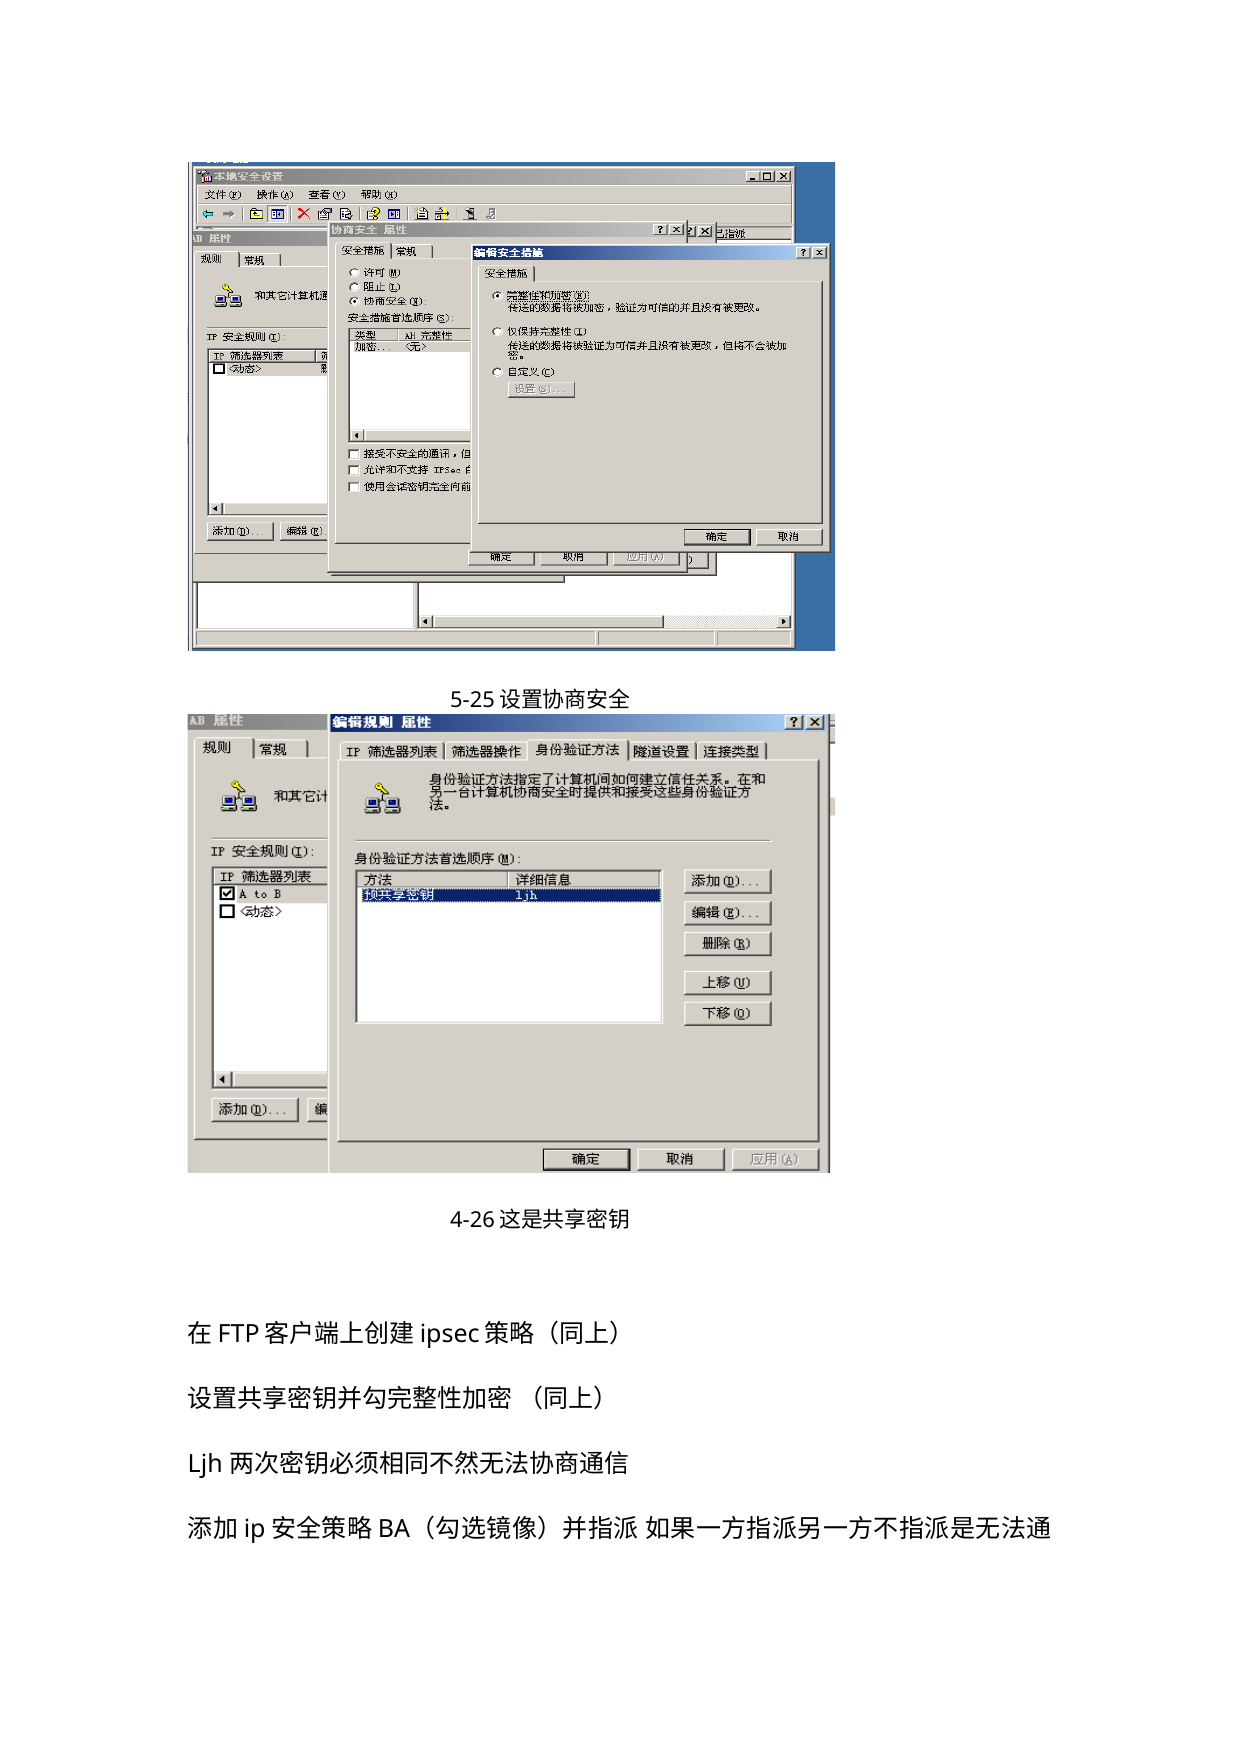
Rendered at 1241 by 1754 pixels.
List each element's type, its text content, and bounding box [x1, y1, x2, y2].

picture [187, 714, 836, 1173]
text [187, 1494, 1053, 1559]
text 5-25设置协商安全 [187, 682, 1053, 714]
text 在FTP客户端上创建ipsec策略（同上） [187, 1299, 1053, 1364]
text 4-26这是共享密钥 [187, 1202, 1053, 1234]
text 设置共享密钥并勾完整性加密 （同上） [187, 1364, 1053, 1429]
picture [187, 162, 836, 651]
text Ljh 两次密钥必须相同不然无法协商通信 [187, 1429, 1053, 1494]
